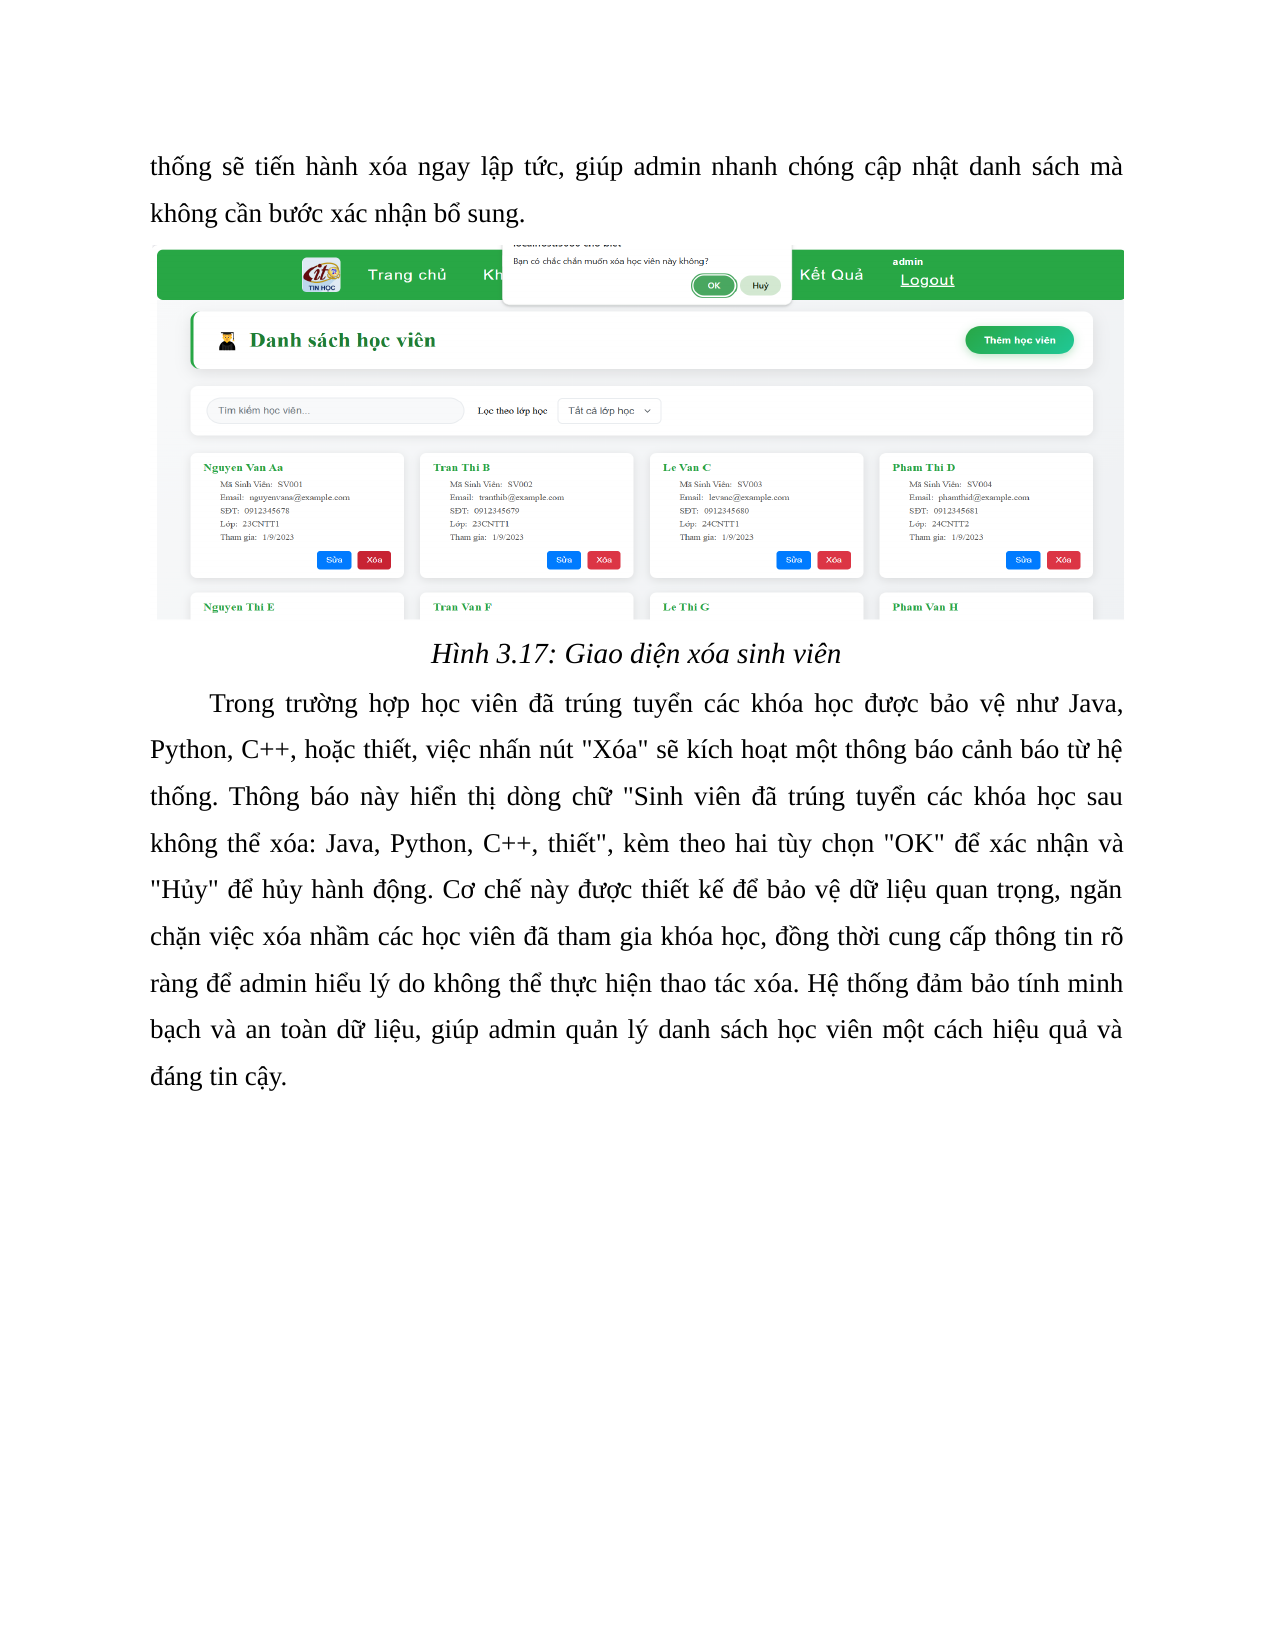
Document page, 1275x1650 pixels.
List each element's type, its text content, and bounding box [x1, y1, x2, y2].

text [150, 150, 1125, 228]
text Trong trường hợp học viên đã trúng tuyển các khóa học được bảo vệ như Java, Python, C++, hoặc thiết, việc nhấn nút "Xóa" sẽ kích hoạt một thông báo cảnh báo từ hệ thống. Thông báo này hiển thị dòng chữ "Sinh viên đã trúng tuyển các khóa học sau không thể xóa: Java, Python, C++, thiết", kèm theo hai tùy chọn "OK" để xác nhận và "Hủy" để hủy hành động. Cơ chế này được thiết kế để bảo vệ dữ liệu quan trọng, ngăn chặn việc xóa nhầm các học viên đã tham gia khóa học, đồng thời cung cấp thông tin rõ ràng để admin hiểu lý do không thể thực hiện thao tác xóa. Hệ thống đảm bảo tính minh bạch và an toàn dữ liệu, giúp admin quản lý danh sách học viên một cách hiệu quả và đáng tin cậy. [150, 687, 1125, 1091]
text Hình 3.17: Giao diện xóa sinh viên [150, 637, 1125, 670]
picture [150, 243, 1125, 621]
